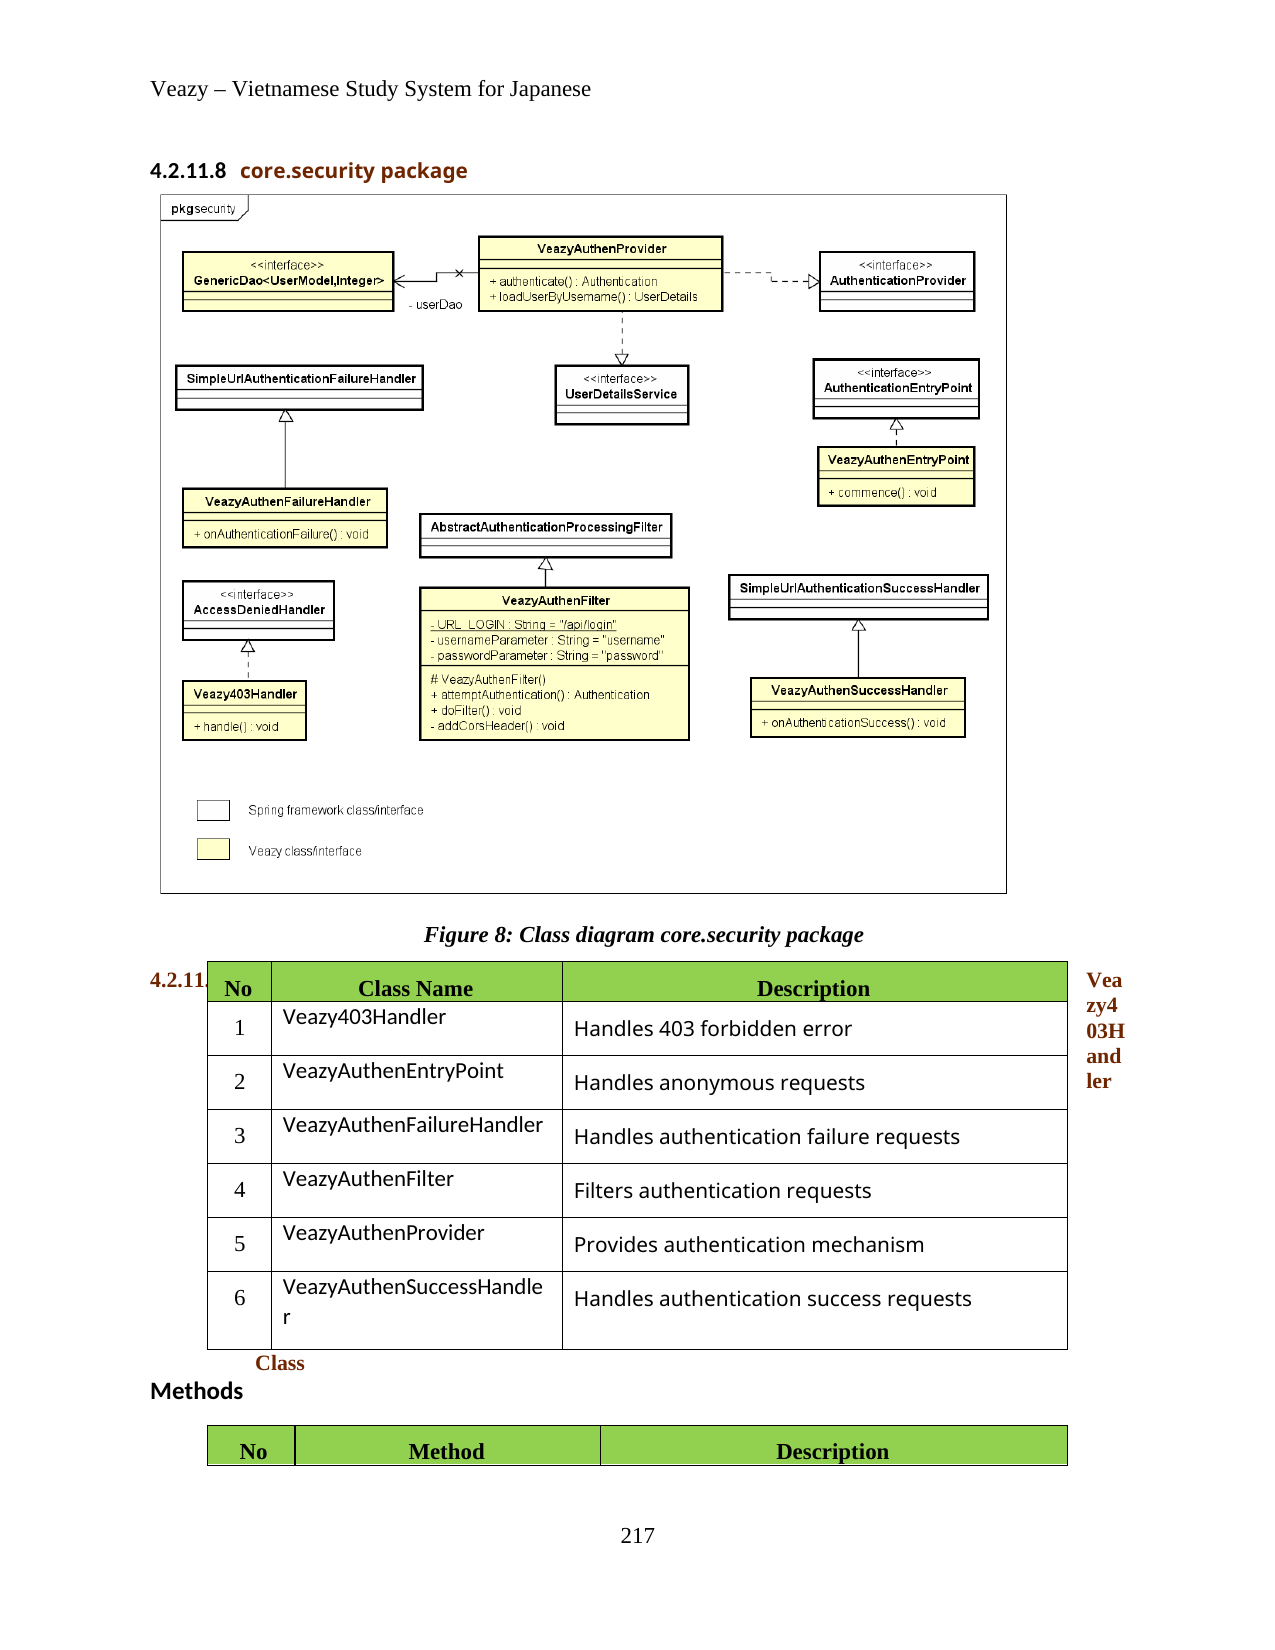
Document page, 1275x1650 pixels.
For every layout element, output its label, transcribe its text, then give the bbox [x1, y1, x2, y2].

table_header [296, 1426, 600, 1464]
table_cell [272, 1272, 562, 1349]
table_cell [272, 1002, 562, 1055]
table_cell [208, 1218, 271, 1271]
subtitle core.security package [150, 156, 1125, 185]
picture [150, 184, 1016, 903]
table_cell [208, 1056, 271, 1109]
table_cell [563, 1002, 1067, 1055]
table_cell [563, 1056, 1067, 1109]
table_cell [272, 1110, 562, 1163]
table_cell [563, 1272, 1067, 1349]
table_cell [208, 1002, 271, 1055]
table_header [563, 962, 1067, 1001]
text Methods [150, 1375, 1125, 1406]
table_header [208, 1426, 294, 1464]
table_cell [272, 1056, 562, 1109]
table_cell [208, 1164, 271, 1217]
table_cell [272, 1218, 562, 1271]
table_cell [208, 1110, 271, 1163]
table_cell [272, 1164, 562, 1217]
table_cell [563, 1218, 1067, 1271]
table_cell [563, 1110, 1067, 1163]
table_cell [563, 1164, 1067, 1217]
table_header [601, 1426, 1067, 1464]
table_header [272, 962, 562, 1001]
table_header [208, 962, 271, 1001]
text Figure 8: Class diagram core.security package [165, 921, 1125, 948]
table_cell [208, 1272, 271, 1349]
subtitle Veazy403Handler Class [150, 967, 1125, 1375]
